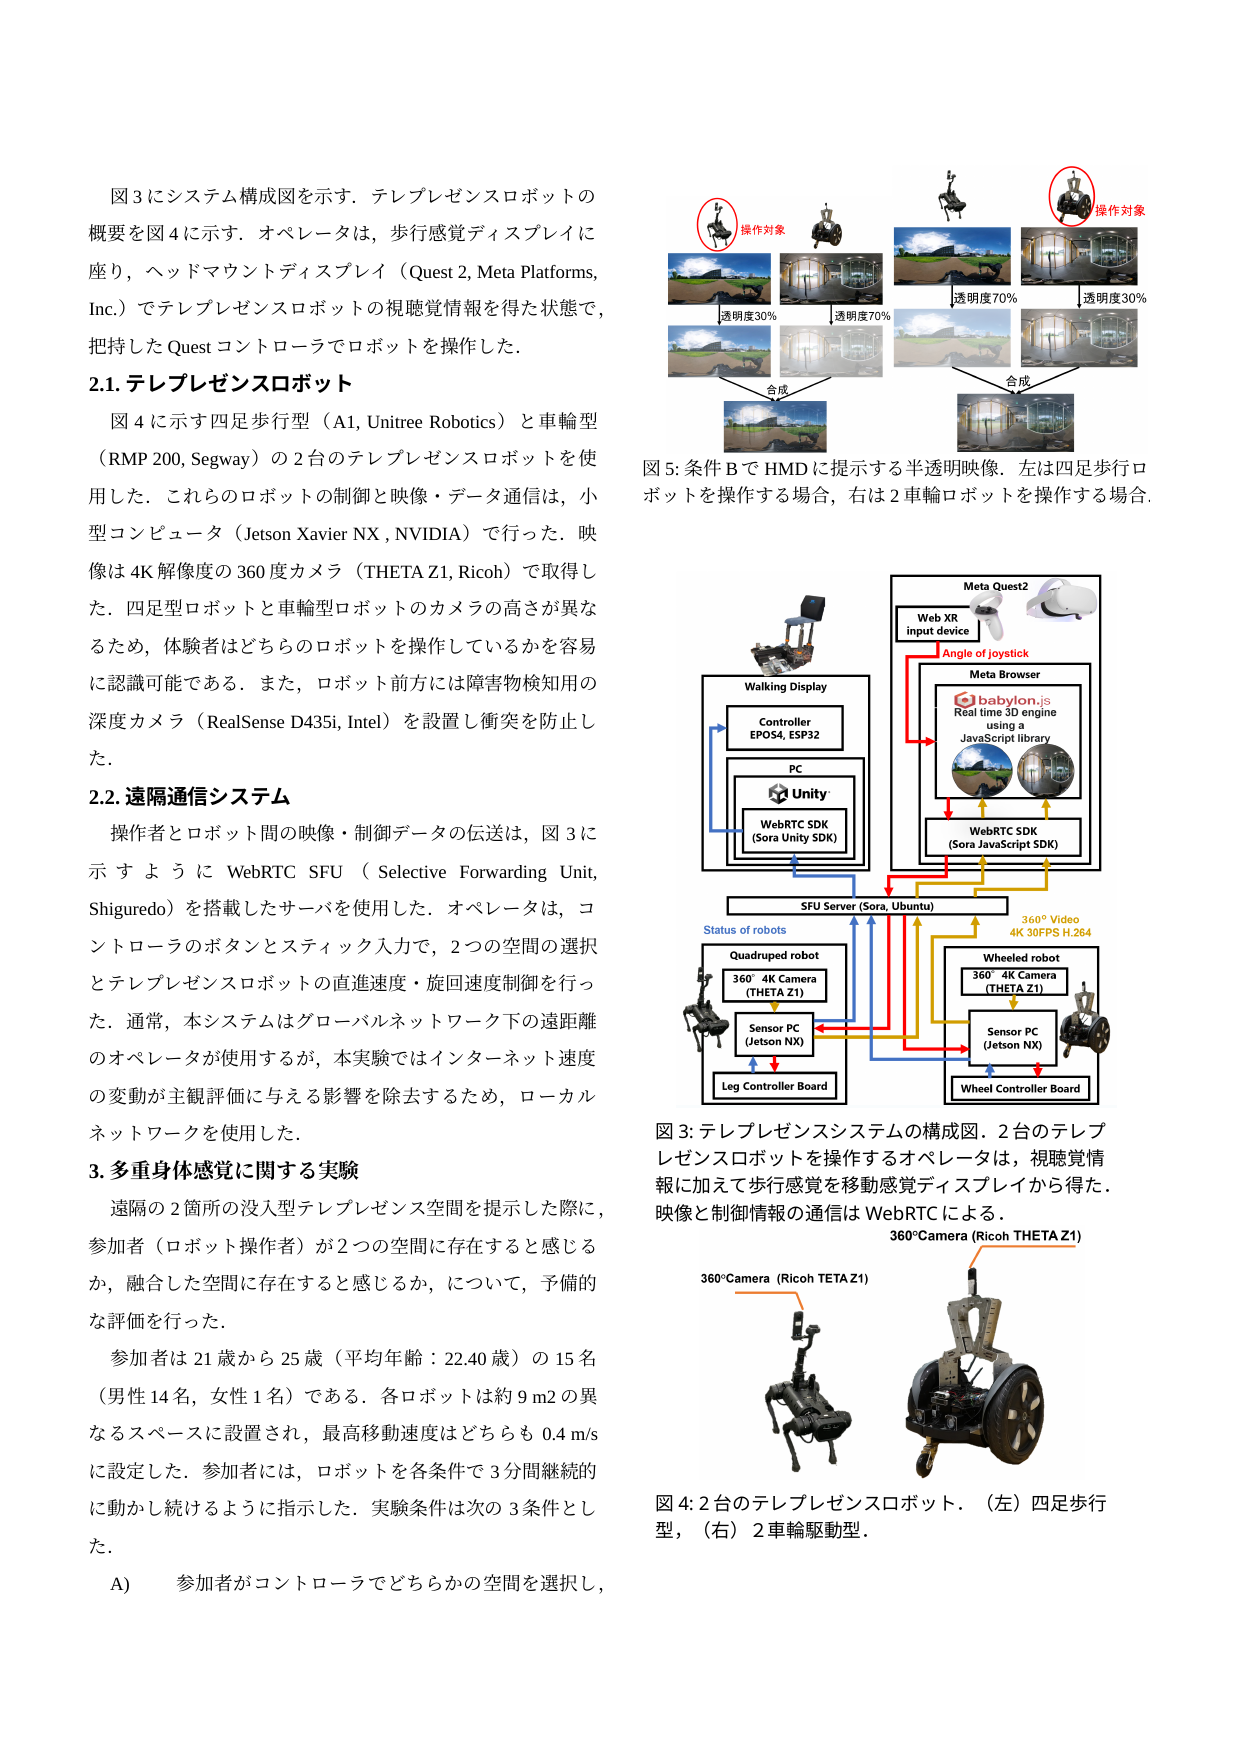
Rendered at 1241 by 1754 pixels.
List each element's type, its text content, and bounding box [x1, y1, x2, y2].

text 操作者とロボット間の映像・制御データの伝送は，図3に示すようにWebRTC SFU（Selective Forwarding Unit, Shiguredo）を搭載したサーバを使用した．オペレータは，コントローラのボタンとスティック入力で，2つの空間の選択とテレプレゼンスロボットの直進速度・旋回速度制御を行った．通常，本システムはグローバルネットワーク下の遠距離のオペレータが使用するが，本実験ではインターネット速度の変動が主観評価に与える影響を除去するため，ローカルネットワークを使用した． [89, 814, 598, 1151]
picture [699, 1225, 1085, 1480]
text テレプレゼンスロボット [89, 364, 598, 401]
picture [666, 165, 1148, 454]
text 参加者は21歳から25歳（平均年齢：22.40歳）の15名（男性14名，女性1名）である．各ロボットは約9 m2の異なるスペースに設置され，最高移動速度はどちらも0.4 m/sに設定した．参加者には，ロボットを各条件で3分間継続的に動かし続けるように指示した．実験条件は次の3条件とした． [89, 1339, 598, 1564]
text 遠隔の2箇所の没入型テレプレゼンス空間を提示した際に，参加者（ロボット操作者）が２つの空間に存在すると感じるか，融合した空間に存在すると感じるか，について，予備的な評価を行った． [89, 1189, 598, 1339]
text 図4に示す四足歩行型（A1, Unitree Robotics）と車輪型（RMP 200, Segway）の2台のテレプレゼンスロボットを使用した．これらのロボットの制御と映像・データ通信は，小型コンピュータ（Jetson Xavier NX , NVIDIA）で行った．映像は4K解像度の360度カメラ（THETA Z1, Ricoh）で取得した．四足型ロボットと車輪型ロボットのカメラの高さが異なるため，体験者はどちらのロボットを操作しているかを容易に認識可能である．また，ロボット前方には障害物検知用の深度カメラ（RealSense D435i, Intel）を設置し衝突を防止した． [89, 401, 598, 776]
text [89, 1564, 598, 1601]
text 図3にシステム構成図を示す．テレプレゼンスロボットの概要を図4に示す．オペレータは，歩行感覚ディスプレイに座り，ヘッドマウントディスプレイ（Quest 2, Meta Platforms, Inc.）でテレプレゼンスロボットの視聴覚情報を得た状態で，把持したQuestコントローラでロボットを操作した． [89, 176, 598, 364]
picture [676, 571, 1117, 1108]
text 遠隔通信システム [89, 776, 598, 814]
text 多重身体感覚に関する実験 [89, 1151, 598, 1189]
